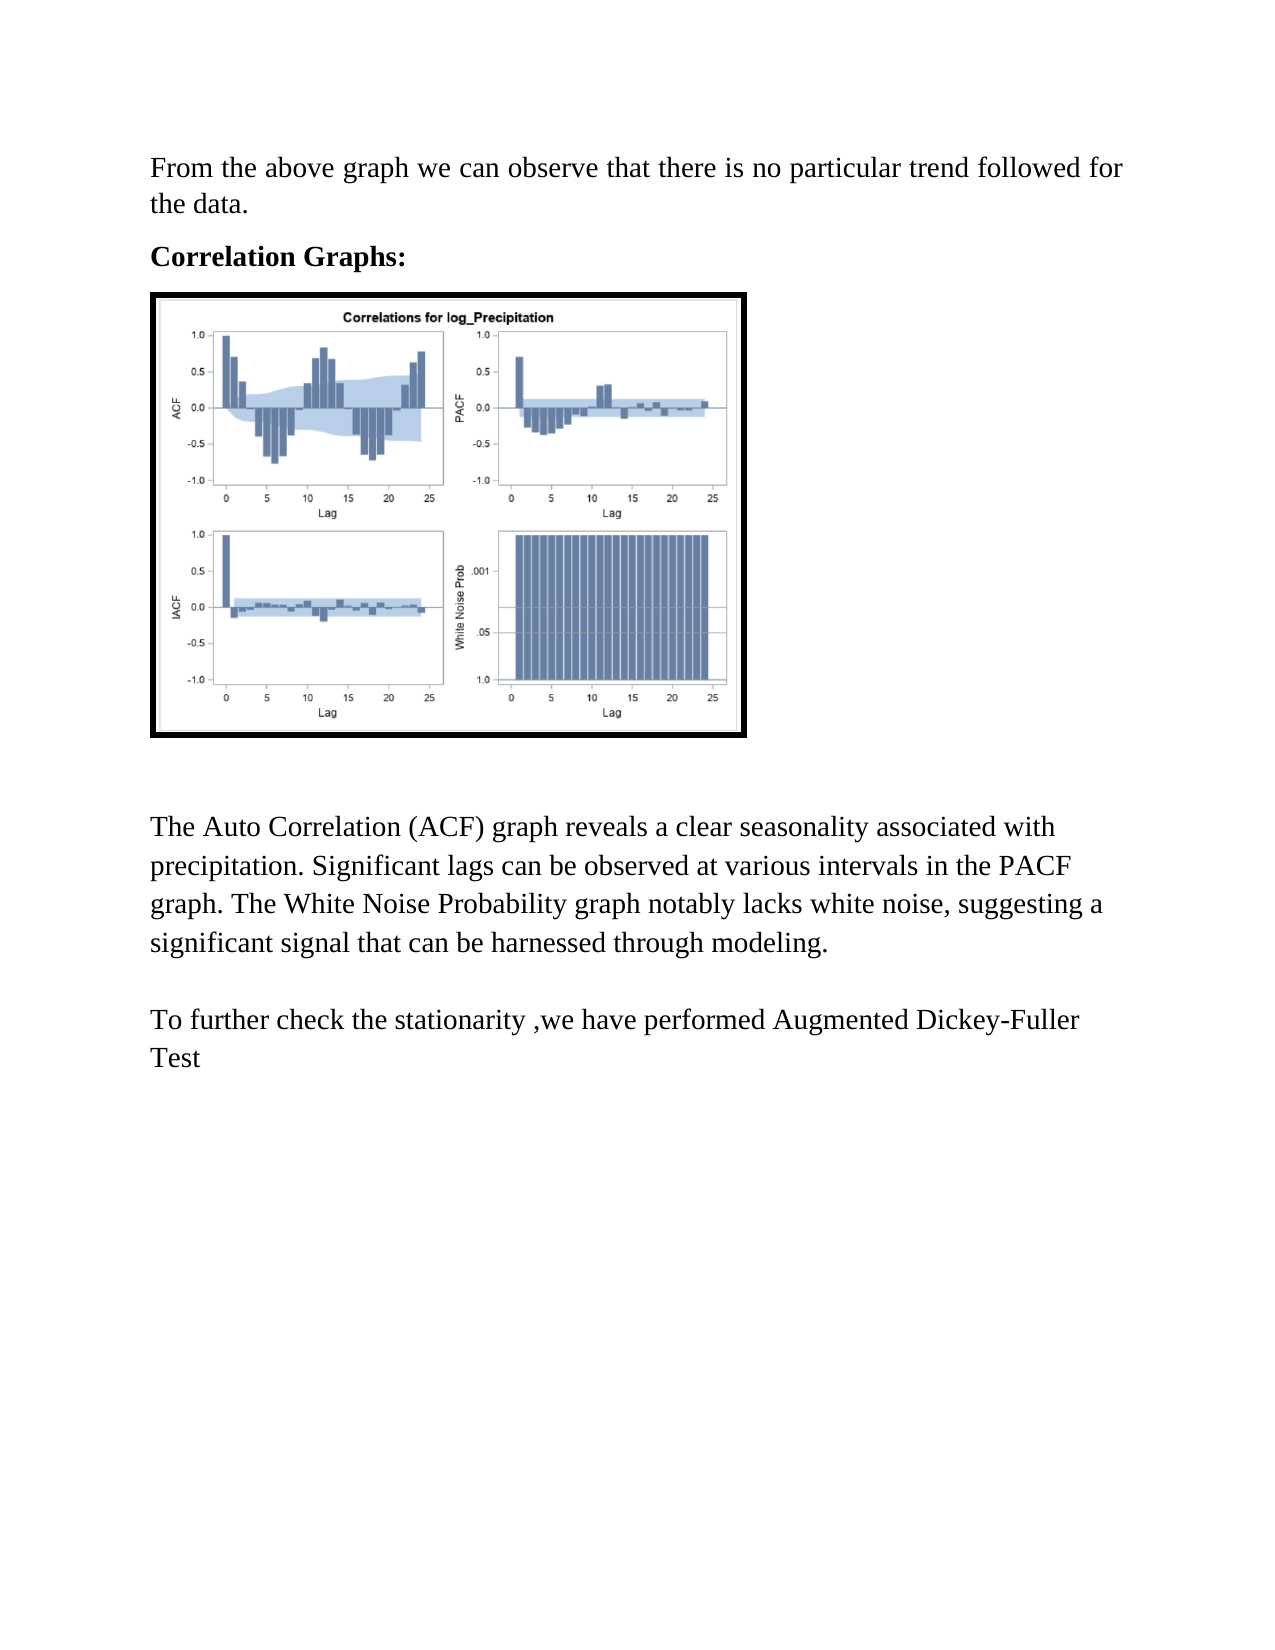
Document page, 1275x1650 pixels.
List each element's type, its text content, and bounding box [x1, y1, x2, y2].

text From the above graph we can observe that there is no particular trend followed for the data. [150, 150, 1125, 220]
text The Auto Correlation (ACF) graph reveals a clear seasonality associated with precipitation. Significant lags can be observed at various intervals in the PACF graph. The White Noise Probability graph notably lacks white noise, suggesting a significant signal that can be harnessed through modeling. [150, 809, 1125, 958]
text To further check the stationarity ,we have performed Augmented Dickey-Fuller Test [150, 1002, 1125, 1074]
text Correlation Graphs: [150, 239, 1125, 272]
picture [156, 298, 741, 732]
